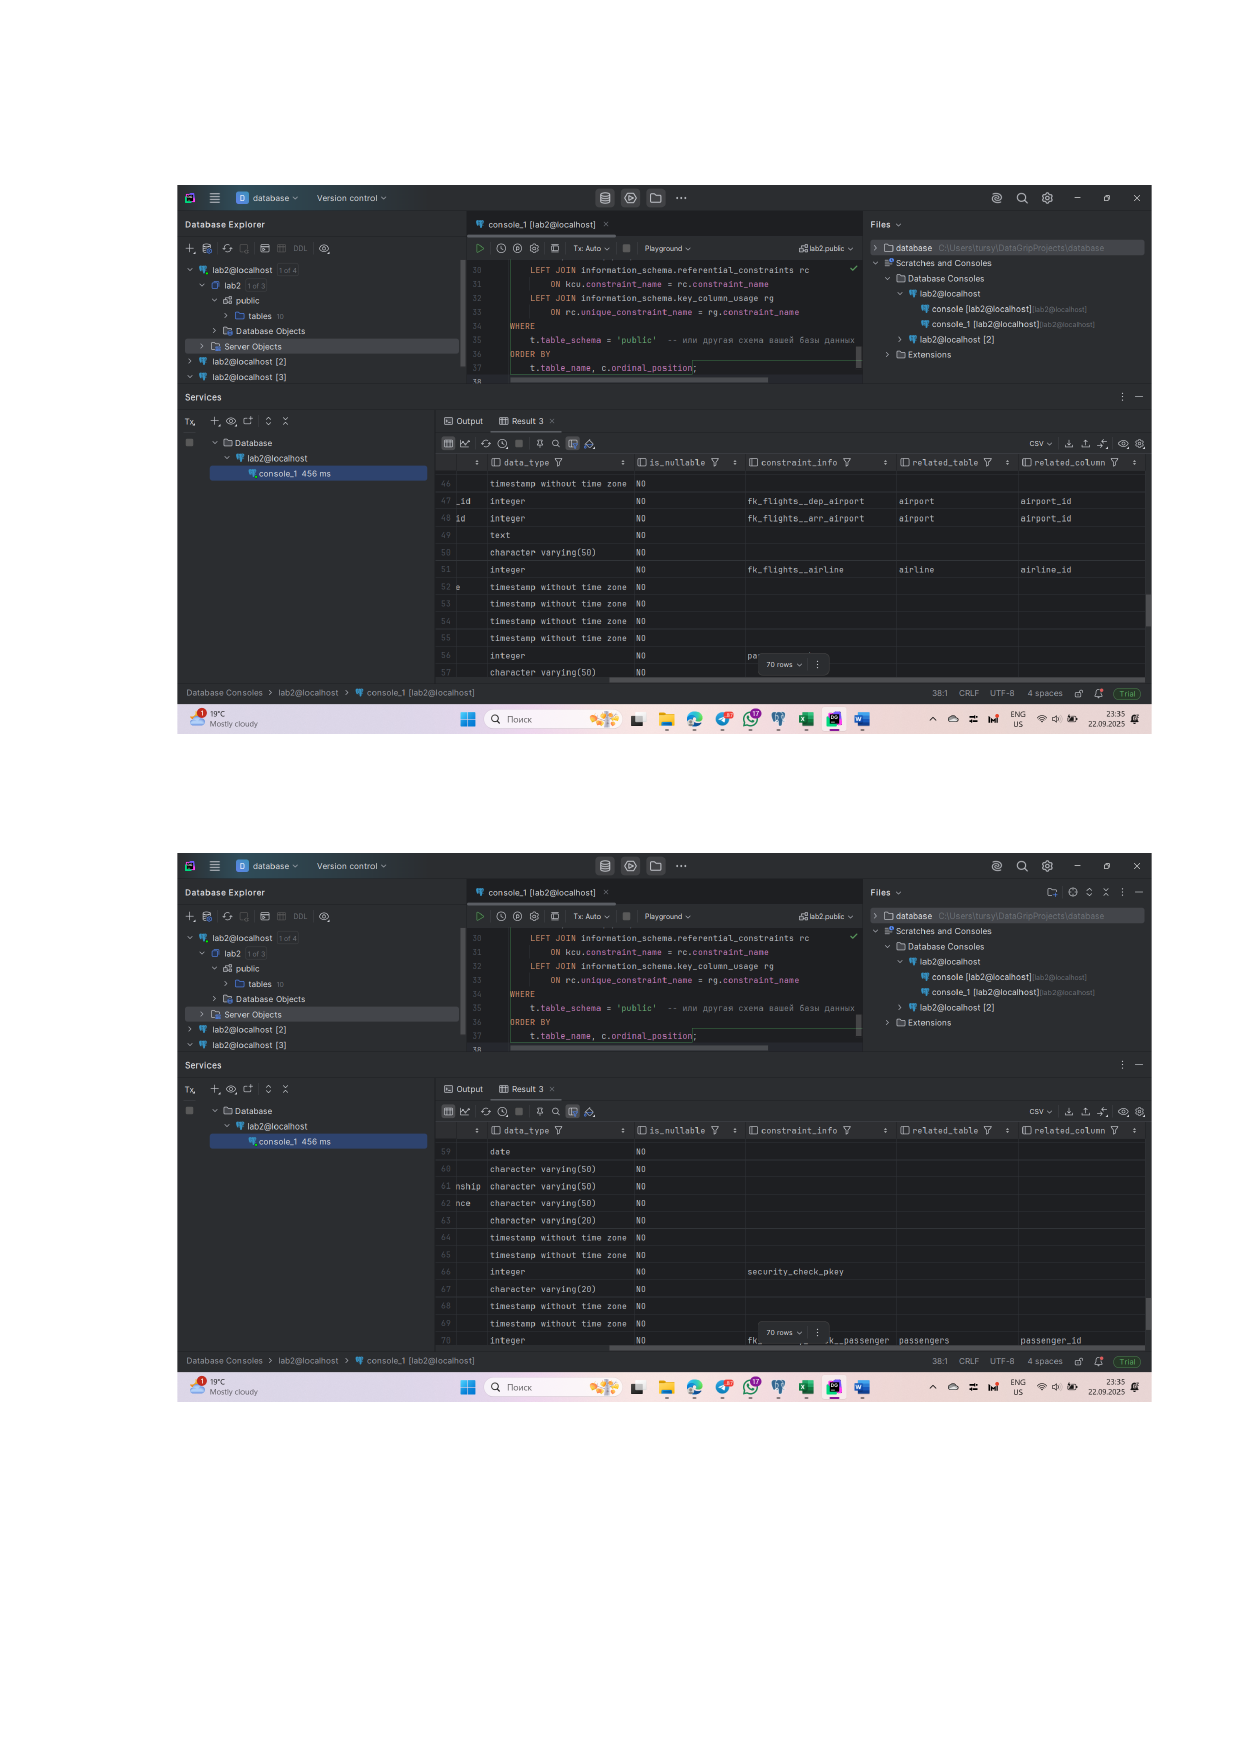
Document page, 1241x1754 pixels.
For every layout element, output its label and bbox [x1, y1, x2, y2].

picture [177, 853, 1152, 1402]
picture [177, 185, 1152, 734]
